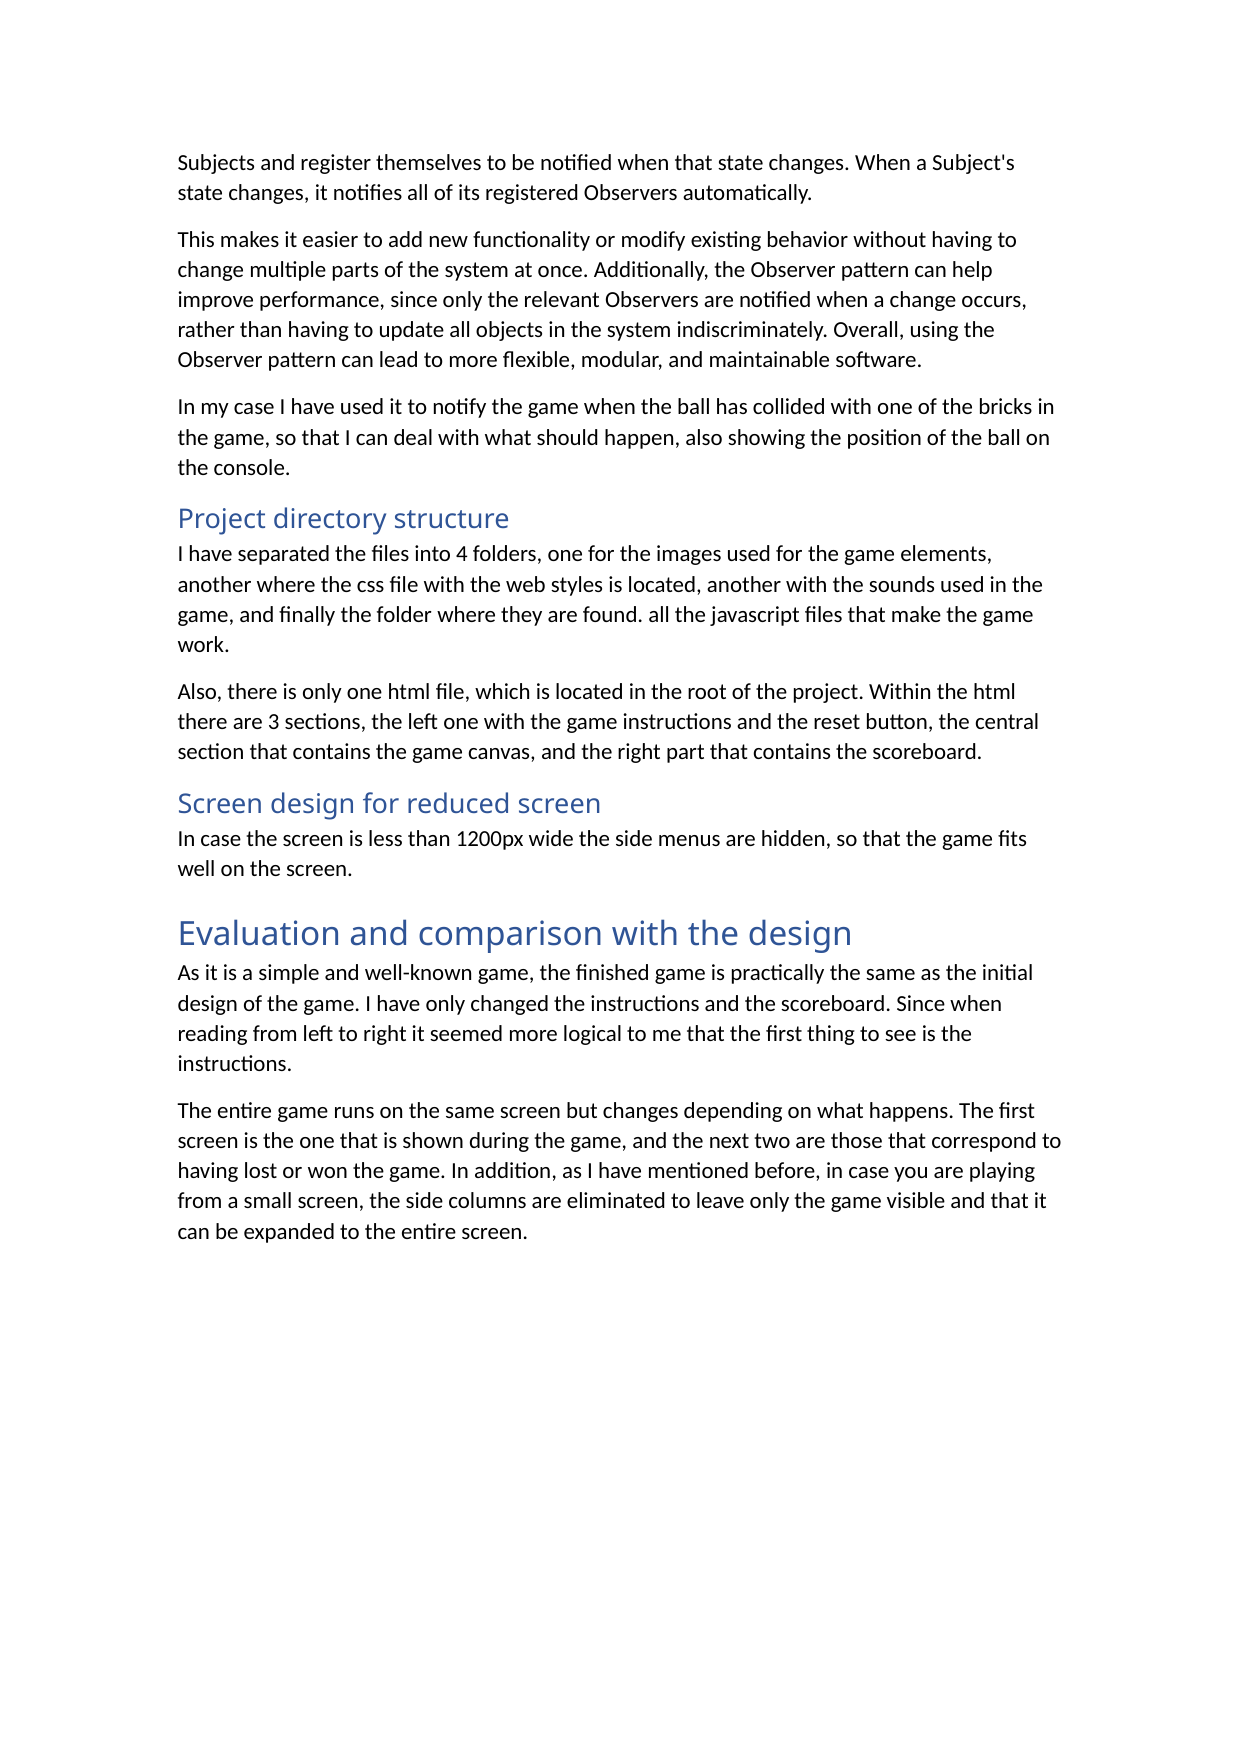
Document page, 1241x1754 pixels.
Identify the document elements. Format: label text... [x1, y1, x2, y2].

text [177, 148, 1063, 206]
subtitle Project directory structure [177, 500, 1063, 537]
subtitle Screen design for reduced screen [177, 784, 1063, 821]
text I have separated the files into 4 folders, one for the images used for the game elements, another where the css file with the web styles is located, another with the sounds used in the game, and finally the folder where they are found. all the javascript files that make the game work. [177, 539, 1063, 658]
text This makes it easier to add new functionality or modify existing behavior without having to change multiple parts of the system at once. Additionally, the Observer pattern can help improve performance, since only the relevant Observers are notified when a change occurs, rather than having to update all objects in the system indiscriminately. Overall, using the Observer pattern can lead to more flexible, modular, and maintainable software. [177, 225, 1063, 373]
text As it is a simple and well-known game, the finished game is practically the same as the initial design of the game. I have only changed the instructions and the scoreboard. Since when reading from left to right it seemed more logical to me that the first thing to see is the instructions. [177, 958, 1063, 1077]
text The entire game runs on the same screen but changes depending on what happens. The first screen is the one that is shown during the game, and the next two are those that correspond to having lost or won the game. In addition, as I have mentioned before, in case you are playing from a small screen, the side columns are eliminated to leave only the game visible and that it can be expanded to the entire screen. [177, 1096, 1063, 1245]
text In my case I have used it to notify the game when the ball has collided with one of the bricks in the game, so that I can deal with what should happen, also showing the position of the ball on the console. [177, 392, 1063, 481]
text Also, there is only one html file, which is located in the root of the project. Within the html there are 3 sections, the left one with the game instructions and the reset button, the central section that contains the game canvas, and the right part that contains the scoreboard. [177, 677, 1063, 765]
subtitle Evaluation and comparison with the design [177, 909, 1063, 955]
text In case the screen is less than 1200px wide the side menus are hidden, so that the game fits well on the screen. [177, 824, 1063, 882]
